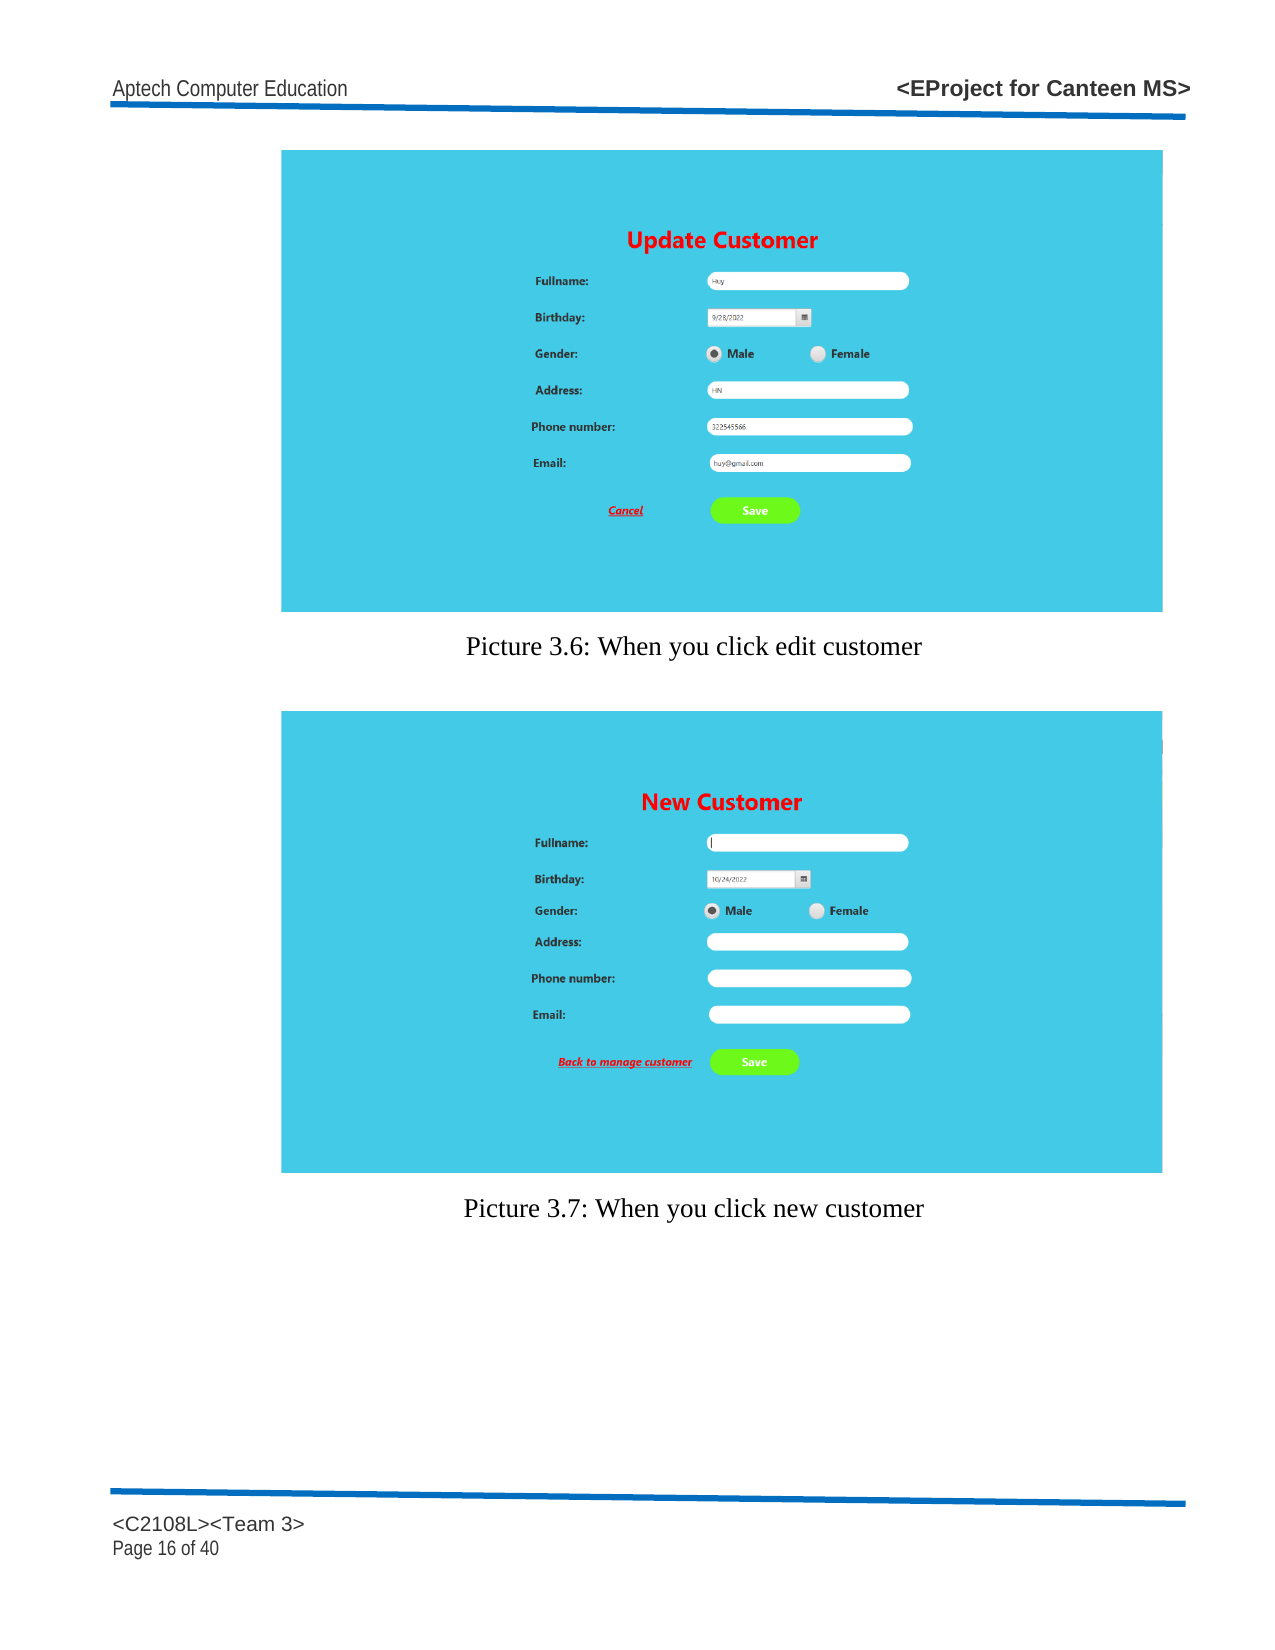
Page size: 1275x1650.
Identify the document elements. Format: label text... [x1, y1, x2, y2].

text Picture 3.6: When you click edit customer [225, 630, 1106, 661]
text Picture 3.7: When you click new customer [225, 1192, 1106, 1223]
picture [281, 150, 1163, 612]
picture [281, 711, 1163, 1173]
